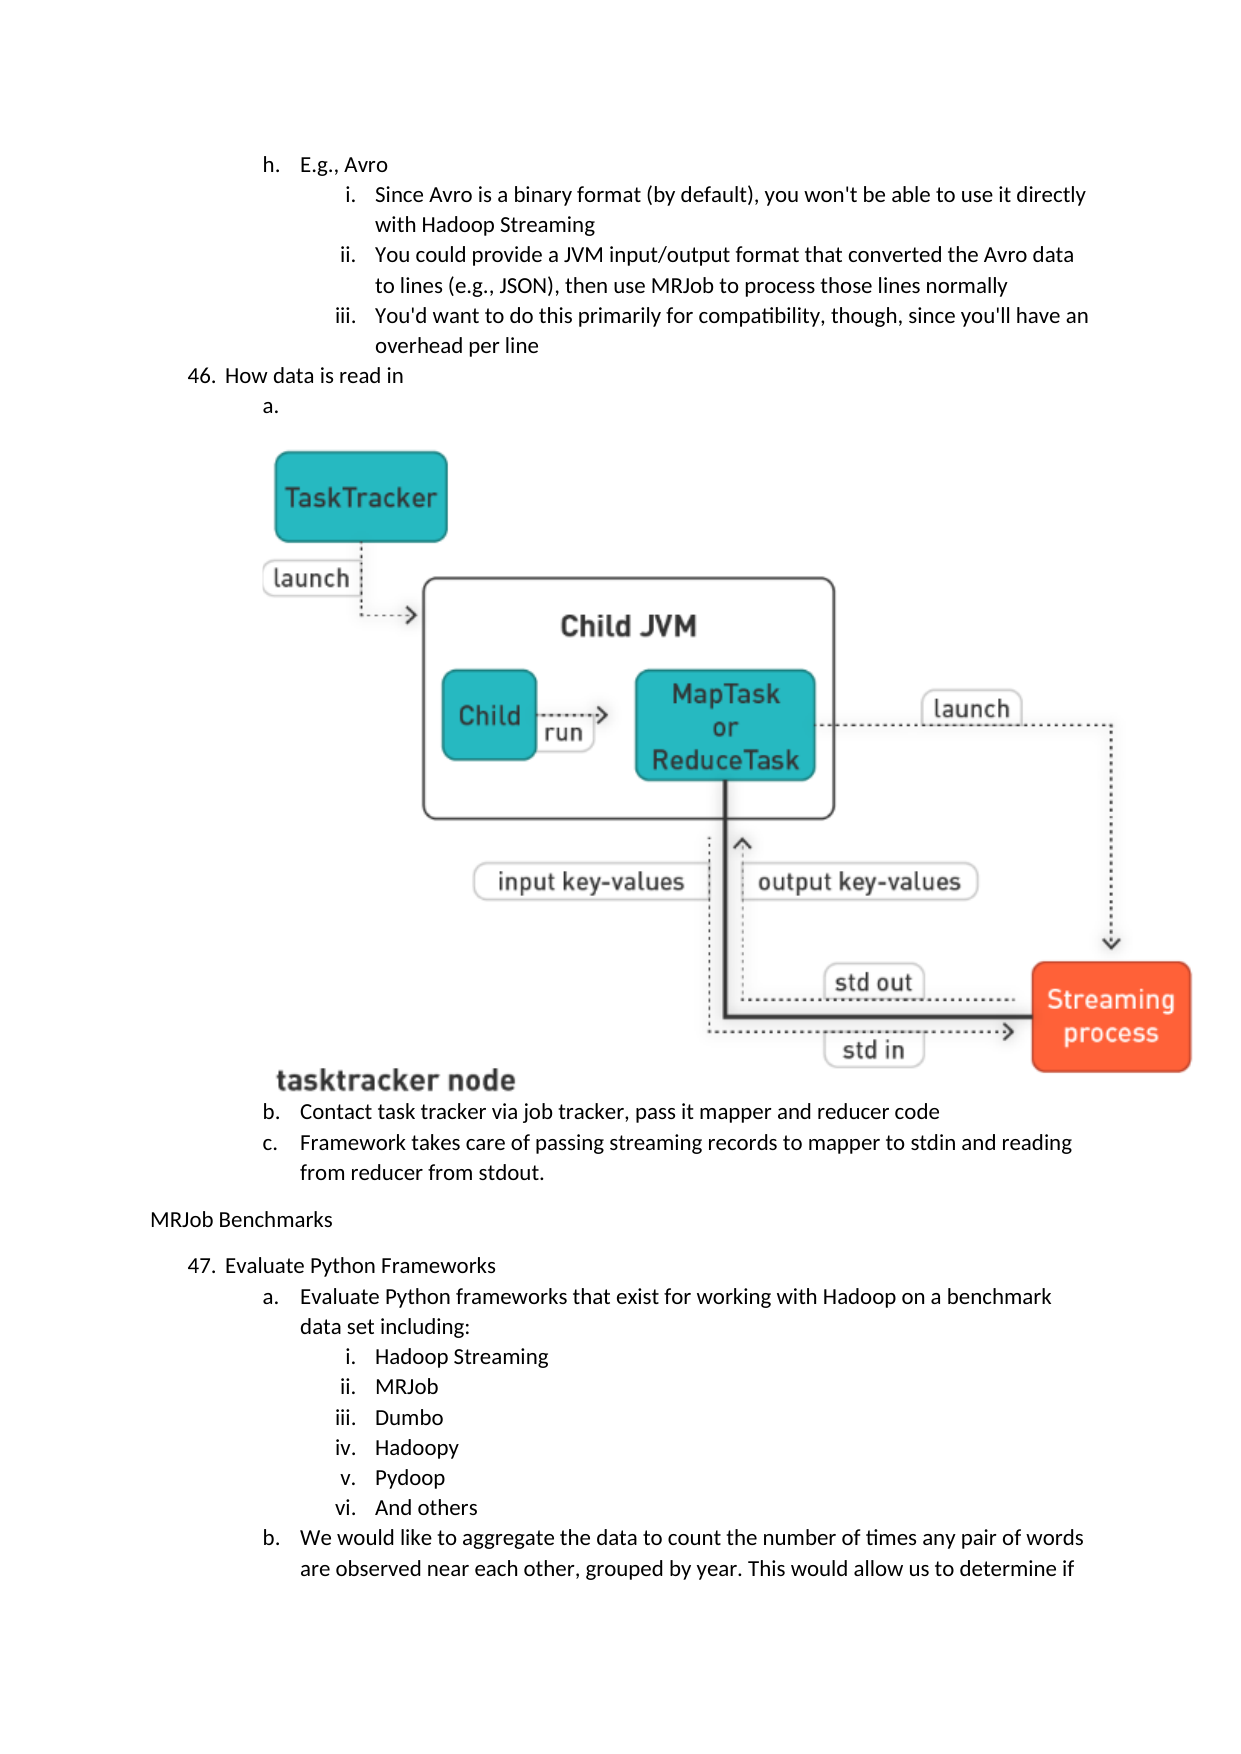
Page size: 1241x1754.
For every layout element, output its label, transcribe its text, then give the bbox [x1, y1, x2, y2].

list MRJob [356, 1372, 1090, 1401]
list Hadoop Streaming [356, 1342, 1090, 1370]
list Evaluate Python frameworks that exist for working with Hadoop on a benchmark data set including: [262, 1282, 1090, 1340]
list You'd want to do this primarily for compatibility, though, since you'll have an overhead per line [356, 301, 1090, 359]
list Dumbo [356, 1403, 1090, 1431]
list Framework takes care of passing streaming records to mapper to stdin and reading from reducer from stdout. [262, 1128, 1090, 1186]
text MRJob Benchmarks [150, 1205, 1090, 1233]
list Evaluate Python Frameworks [187, 1252, 1090, 1280]
picture [262, 421, 1203, 1096]
list You could provide a JVM input/output format that converted the Avro data to lines (e.g., JSON), then use MRJob to process those lines normally [356, 241, 1090, 299]
list E.g., Avro [262, 150, 1090, 178]
list Since Avro is a binary format (by default), you won't be able to use it directly with Hadoop Streaming [356, 180, 1090, 238]
list And others [356, 1493, 1090, 1521]
list Hadoopy [356, 1433, 1090, 1461]
list How data is read in [187, 361, 1090, 389]
list Pydoop [356, 1463, 1090, 1491]
list Contact task tracker via job tracker, pass it mapper and reducer code [262, 1097, 1090, 1126]
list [262, 1523, 1090, 1582]
